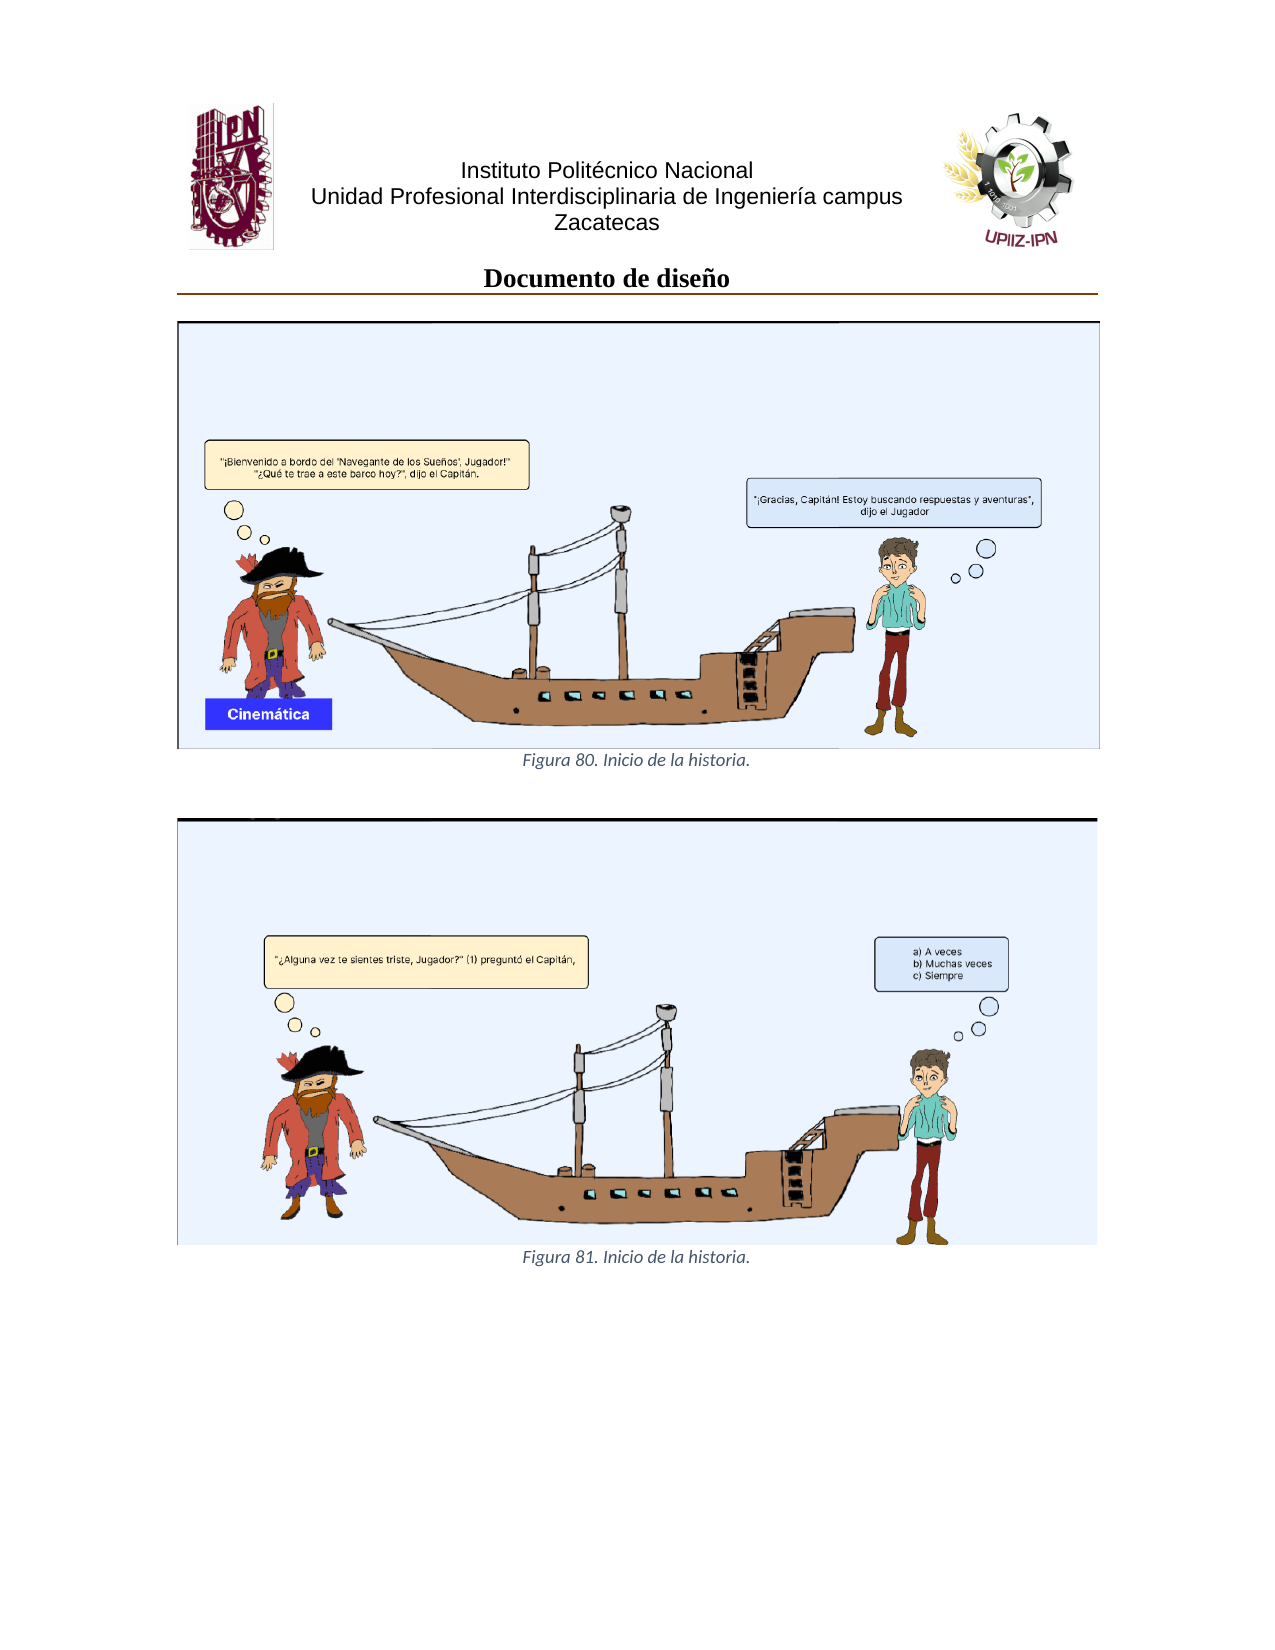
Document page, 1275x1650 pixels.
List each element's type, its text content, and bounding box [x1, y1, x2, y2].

text Figura 80. Inicio de la historia. [177, 749, 1098, 771]
picture [177, 321, 1100, 749]
picture [177, 818, 1098, 1245]
picture [936, 103, 1083, 253]
picture [188, 103, 274, 250]
text Figura 81. Inicio de la historia. [177, 1245, 1098, 1268]
